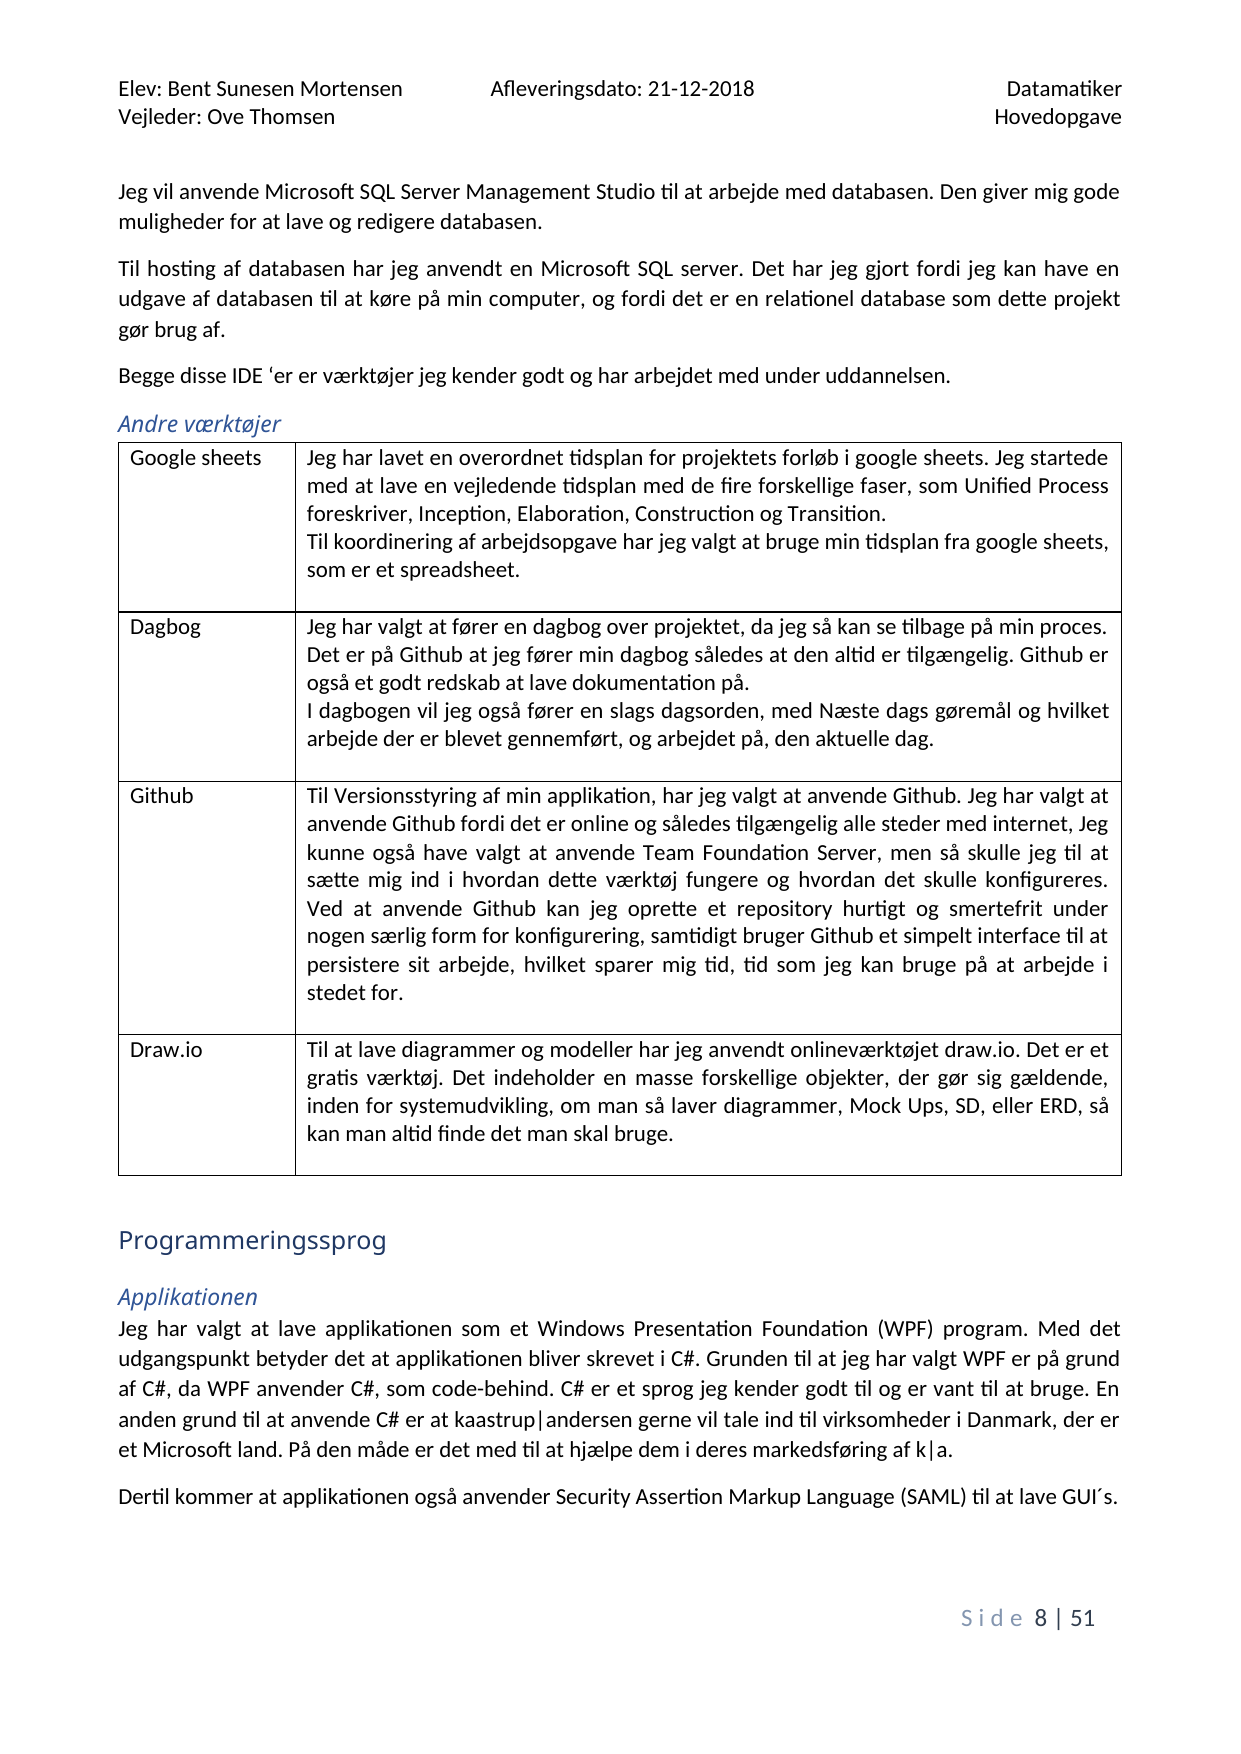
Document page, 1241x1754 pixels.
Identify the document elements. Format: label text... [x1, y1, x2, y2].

text Dertil kommer at applikationen også anvender Security Assertion Markup Language (SAML) til at lave GUI´s. [118, 1482, 1122, 1510]
text Begge disse IDE ‘er er værktøjer jeg kender godt og har arbejdet med under uddannelsen. [118, 362, 1122, 389]
text Jeg vil anvende Microsoft SQL Server Management Studio til at arbejde med databasen. Den giver mig gode muligheder for at lave og redigere databasen. [118, 177, 1122, 235]
table_cell Draw.io [119, 1035, 295, 1175]
text Jeg har valgt at lave applikationen som et Windows Presentation Foundation (WPF) program. Med det udgangspunkt betyder det at applikationen bliver skrevet i C#. Grunden til at jeg har valgt WPF er på grund af C#, da WPF anvender C#, som code-behind. C# er et sprog jeg kender godt til og er vant til at bruge. En anden grund til at anvende C# er at kaastrup|andersen gerne vil tale ind til virksomheder i Danmark, der er et Microsoft land. På den måde er det med til at hjælpe dem i deres markedsføring af k|a. [118, 1314, 1122, 1463]
table_cell Jeg har valgt at fører en dagbog over projektet, da jeg så kan se tilbage på min proces. Det er på Github at jeg fører min dagbog således at den altid er tilgængelig. Github er også et godt redskab at lave dokumentation på. I dagbogen vil jeg også fører en slags dagsorden, med Næste dags gøremål og hvilket arbejde der er blevet gennemført, og arbejdet på, den aktuelle dag. [296, 613, 1121, 781]
table_cell Github [119, 782, 295, 1034]
table_header Google sheets [119, 443, 295, 611]
table_cell Til Versionsstyring af min applikation, har jeg valgt at anvende Github. Jeg har valgt at anvende Github fordi det er online og således tilgængelig alle steder med internet, Jeg kunne også have valgt at anvende Team Foundation Server, men så skulle jeg til at sætte mig ind i hvordan dette værktøj fungere og hvordan det skulle konfigureres. Ved at anvende Github kan jeg oprette et repository hurtigt og smertefrit under nogen særlig form for konfigurering, samtidigt bruger Github et simpelt interface til at persistere sit arbejde, hvilket sparer mig tid, tid som jeg kan bruge på at arbejde i stedet for. [296, 782, 1121, 1034]
subtitle Andre værktøjer [118, 408, 1122, 440]
text Til hosting af databasen har jeg anvendt en Microsoft SQL server. Det har jeg gjort fordi jeg kan have en udgave af databasen til at køre på min computer, og fordi det er en relationel database som dette projekt gør brug af. [118, 254, 1122, 343]
subtitle Applikationen [118, 1280, 1122, 1312]
table_header Jeg har lavet en overordnet tidsplan for projektets forløb i google sheets. Jeg startede med at lave en vejledende tidsplan med de fire forskellige faser, som Unified Process foreskriver, Inception, Elaboration, Construction og Transition. Til koordinering af arbejdsopgave har jeg valgt at bruge min tidsplan fra google sheets, som er et spreadsheet. [296, 443, 1121, 611]
subtitle Programmeringssprog [118, 1223, 1122, 1257]
table_cell Til at lave diagrammer og modeller har jeg anvendt onlineværktøjet draw.io. Det er et gratis værktøj. Det indeholder en masse forskellige objekter, der gør sig gældende, inden for systemudvikling, om man så laver diagrammer, Mock Ups, SD, eller ERD, så kan man altid finde det man skal bruge. [296, 1035, 1121, 1175]
table_cell Dagbog [119, 613, 295, 781]
